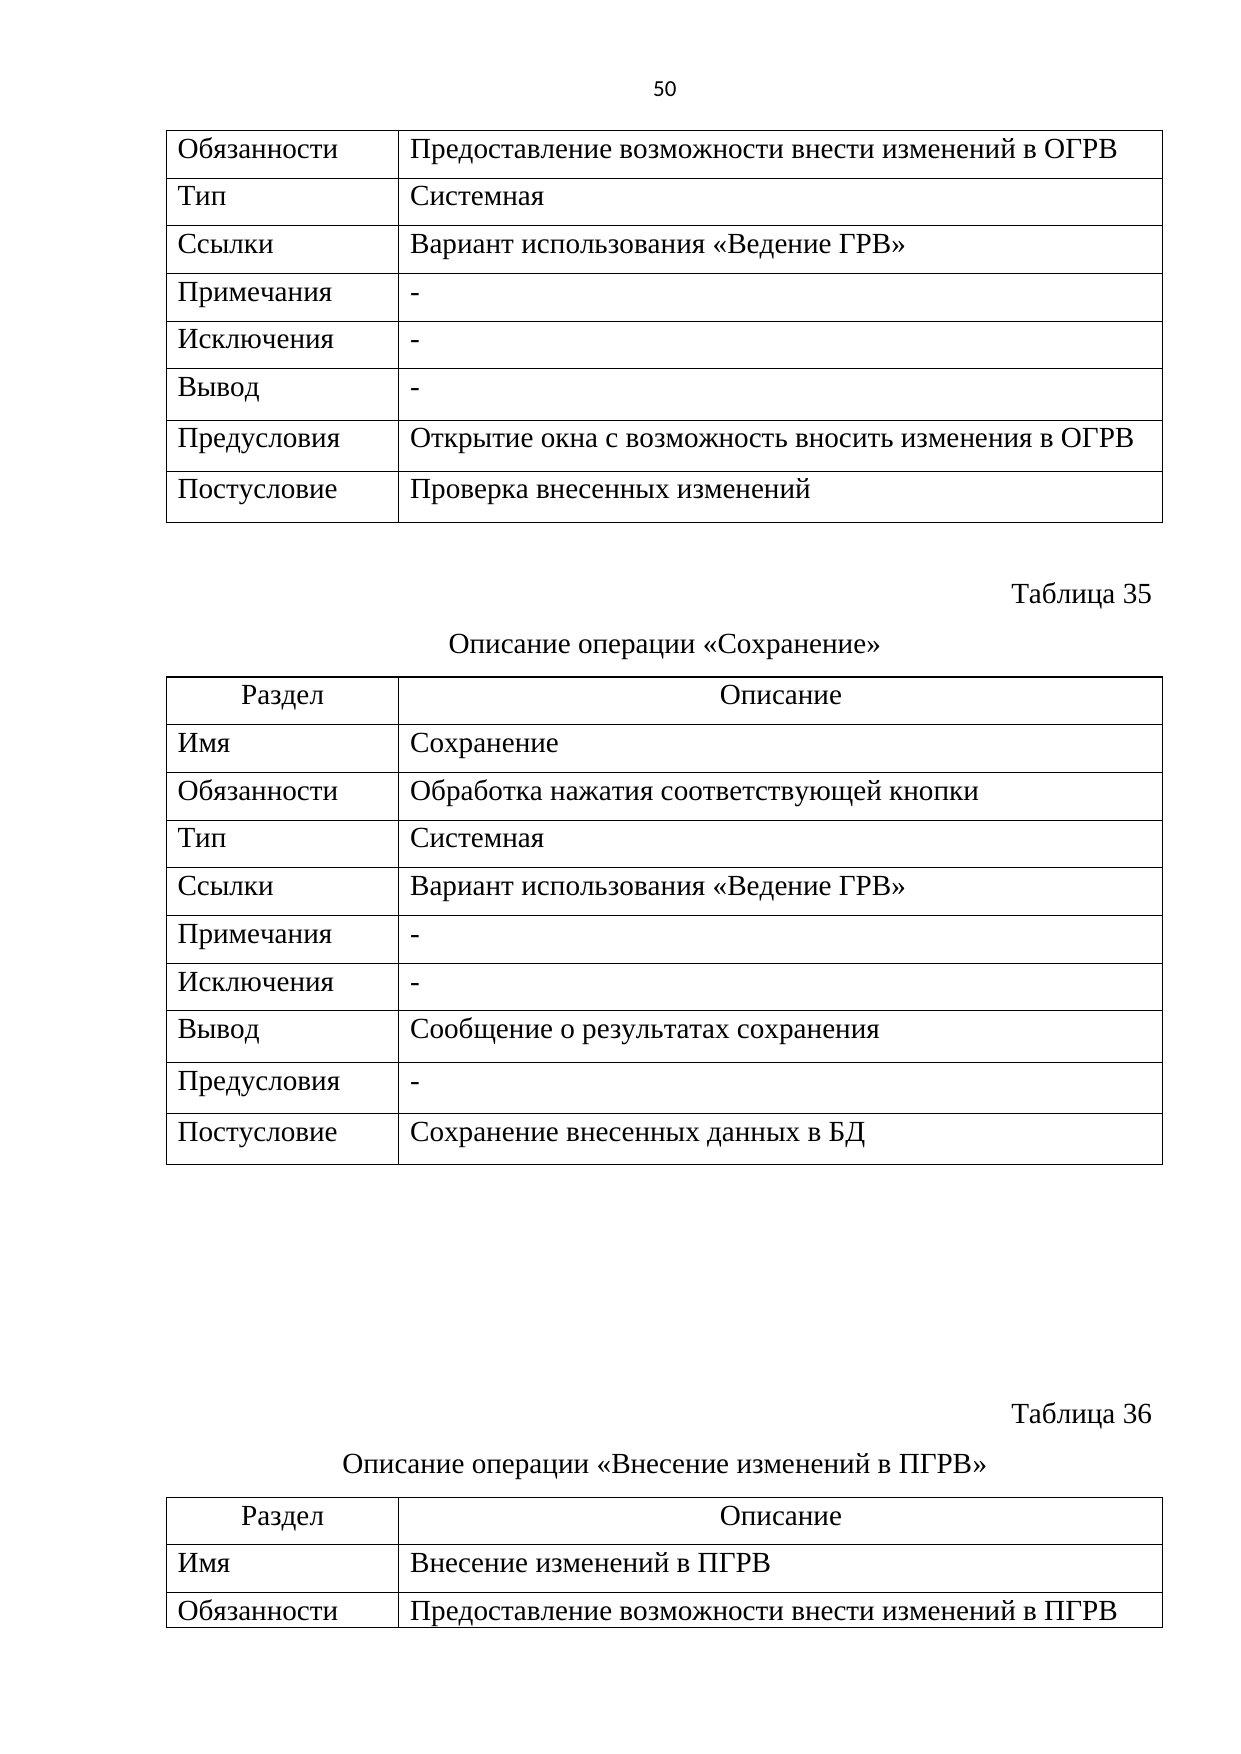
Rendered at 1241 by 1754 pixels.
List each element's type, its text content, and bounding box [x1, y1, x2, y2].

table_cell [399, 1593, 1162, 1627]
table_cell Сообщение о результатах сохранения [399, 1011, 1162, 1062]
table_cell Примечания [167, 916, 398, 963]
table_cell Проверка внесенных изменений [399, 472, 1162, 522]
table_cell - [399, 274, 1162, 321]
table_header Раздел [167, 1498, 398, 1544]
table_cell Вариант использования «Ведение ГРВ» [399, 868, 1162, 915]
table_cell Предусловия [167, 421, 398, 471]
table_cell Обязанности [167, 1593, 398, 1627]
table_cell Обязанности [167, 131, 398, 177]
table_cell Системная [399, 821, 1162, 867]
table_cell Исключения [167, 964, 398, 1010]
table_header Описание [399, 1498, 1162, 1544]
table_cell Системная [399, 179, 1162, 225]
table_header Описание [399, 678, 1162, 724]
table_cell Предоставление возможности внести изменений в ОГРВ [399, 131, 1162, 177]
table_cell Обработка нажатия соответствующей кнопки [399, 773, 1162, 819]
table_cell Ссылки [167, 226, 398, 273]
table_cell Тип [167, 179, 398, 225]
text Таблица 35 [177, 576, 1152, 609]
table_cell Постусловие [167, 1114, 398, 1164]
table_cell Имя [167, 725, 398, 772]
table_cell Исключения [167, 322, 398, 368]
text Таблица 36 [177, 1396, 1152, 1429]
table_cell Сохранение [399, 725, 1162, 772]
table_cell - [399, 322, 1162, 368]
table_cell Имя [167, 1545, 398, 1592]
table_cell Открытие окна с возможность вносить изменения в ОГРВ [399, 421, 1162, 471]
table_cell - [399, 964, 1162, 1010]
table_cell Внесение изменений в ПГРВ [399, 1545, 1162, 1592]
text Описание операции «Сохранение» [177, 626, 1152, 660]
table_cell Постусловие [167, 472, 398, 522]
table_cell Сохранение внесенных данных в БД [399, 1114, 1162, 1164]
table_cell Вариант использования «Ведение ГРВ» [399, 226, 1162, 273]
table_cell Ссылки [167, 868, 398, 915]
table_cell Тип [167, 821, 398, 867]
table_cell - [399, 369, 1162, 419]
table_cell Примечания [167, 274, 398, 321]
table_cell - [399, 916, 1162, 963]
table_cell Вывод [167, 369, 398, 419]
table_cell Предусловия [167, 1063, 398, 1113]
text Описание операции «Внесение изменений в ПГРВ» [177, 1446, 1152, 1480]
table_cell Обязанности [167, 773, 398, 819]
table_cell - [399, 1063, 1162, 1113]
table_cell Вывод [167, 1011, 398, 1062]
table_header Раздел [167, 678, 398, 724]
